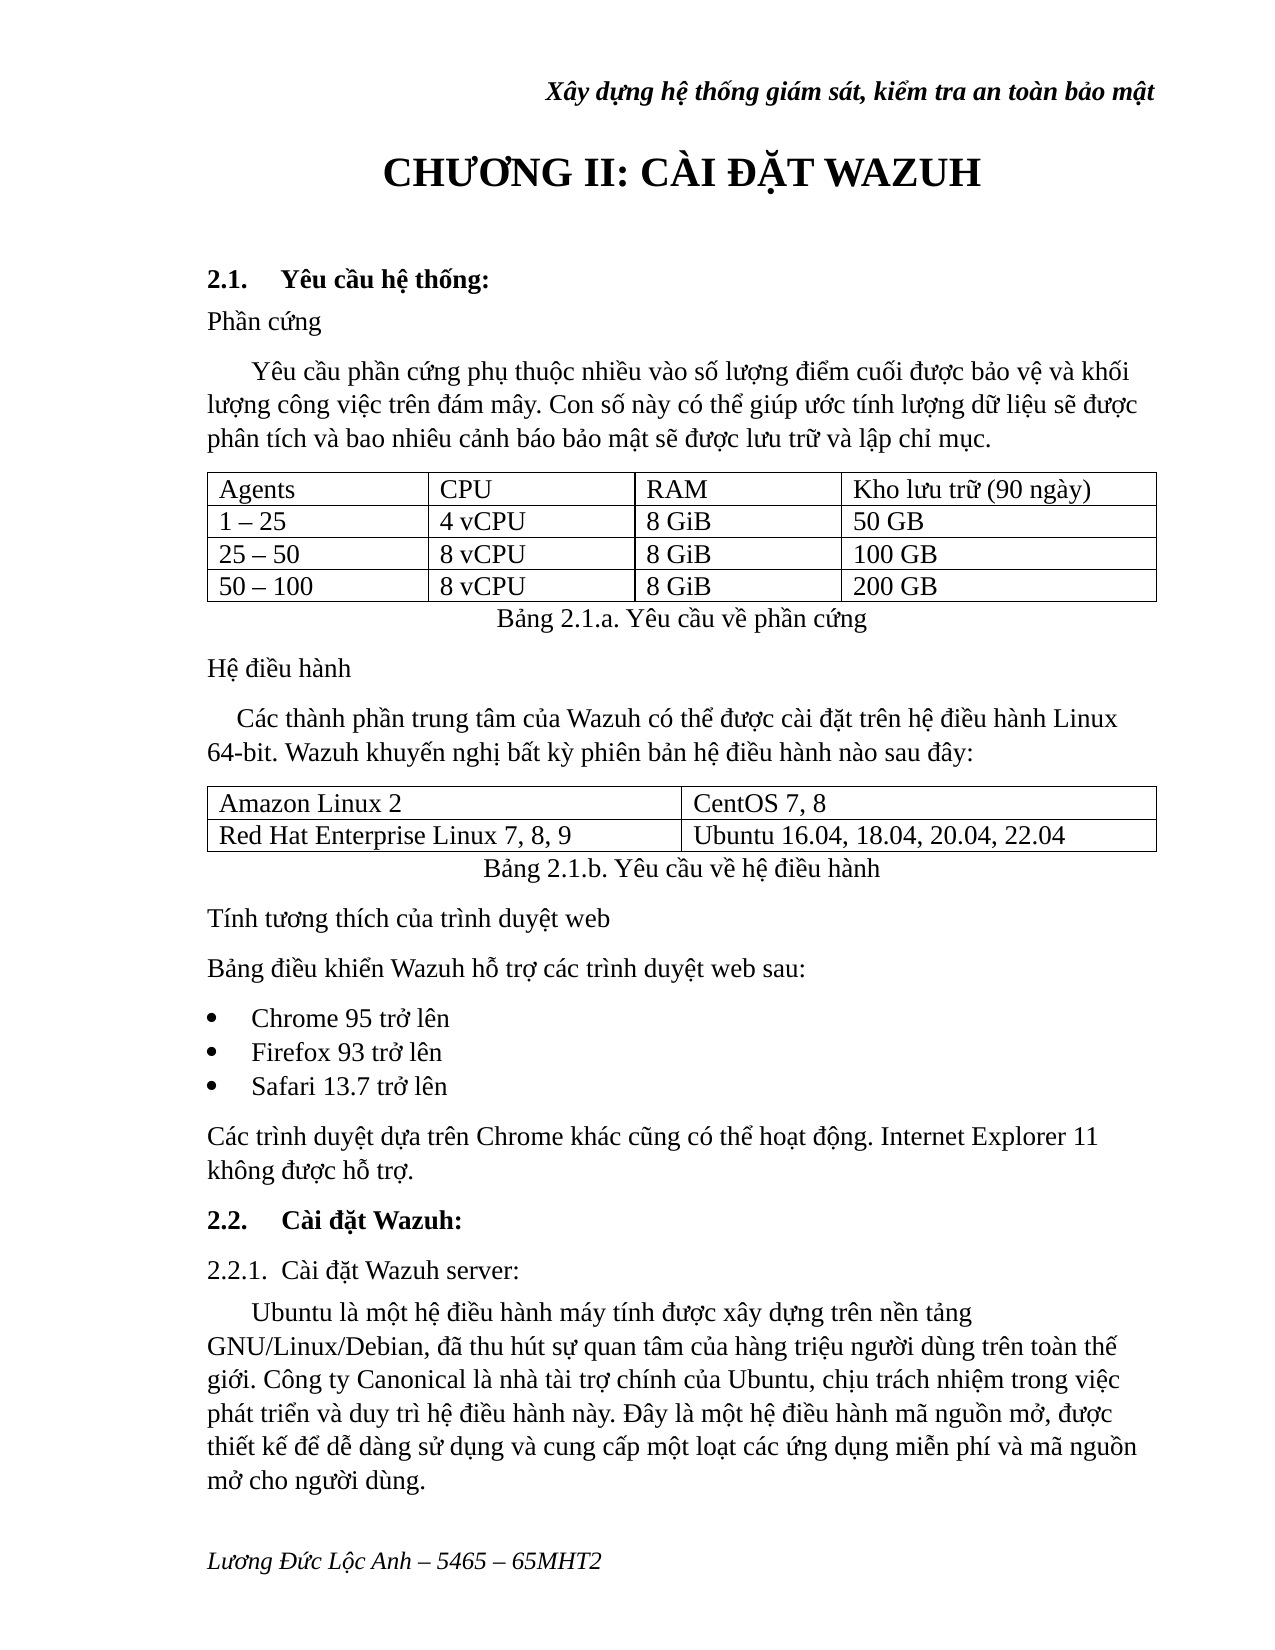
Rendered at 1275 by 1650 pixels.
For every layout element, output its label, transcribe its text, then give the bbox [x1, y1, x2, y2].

table_cell 8 vCPU [429, 538, 634, 569]
table_header CPU [429, 473, 634, 504]
list Safari 13.7 trở lên [207, 1070, 1157, 1101]
text Ubuntu là một hệ điều hành máy tính được xây dựng trên nền tảng GNU/Linux/Debian, đã thu hút sự quan tâm của hàng triệu người dùng trên toàn thế giới. Công ty Canonical là nhà tài trợ chính của Ubuntu, chịu trách nhiệm trong việc phát triển và duy trì hệ điều hành này. Đây là một hệ điều hành mã nguồn mở, được thiết kế để dễ dàng sử dụng và cung cấp một loạt các ứng dụng miễn phí và mã nguồn mở cho người dùng. [207, 1296, 1157, 1495]
table_cell 25 – 50 [208, 538, 428, 569]
table_cell 1 – 25 [208, 506, 428, 537]
text Các thành phần trung tâm của Wazuh có thể được cài đặt trên hệ điều hành Linux 64-bit. Wazuh khuyến nghị bất kỳ phiên bản hệ điều hành nào sau đây: [207, 702, 1157, 767]
table_header Amazon Linux 2 [208, 787, 681, 818]
list Chrome 95 trở lên [207, 1002, 1157, 1033]
subtitle 2.2.1. Cài đặt Wazuh server: [207, 1254, 1157, 1285]
text Phần cứng [207, 305, 1157, 336]
text Yêu cầu phần cứng phụ thuộc nhiều vào số lượng điểm cuối được bảo vệ và khối lượng công việc trên đám mây. Con số này có thể giúp ước tính lượng dữ liệu sẽ được phân tích và bao nhiêu cảnh báo bảo mật sẽ được lưu trữ và lập chỉ mục. [207, 355, 1157, 453]
table_header RAM [636, 473, 841, 504]
table_header Agents [208, 473, 428, 504]
table_cell 200 GB [842, 570, 1156, 601]
table_header CentOS 7, 8 [682, 787, 1156, 818]
table_cell 8 GiB [636, 538, 841, 569]
table_cell 8 GiB [636, 506, 841, 537]
table_cell Red Hat Enterprise Linux 7, 8, 9 [208, 820, 681, 851]
text Các trình duyệt dựa trên Chrome khác cũng có thể hoạt động. Internet Explorer 11 không được hỗ trợ. [207, 1120, 1157, 1185]
text Tính tương thích của trình duyệt web [207, 902, 1157, 933]
table_cell 50 – 100 [208, 570, 428, 601]
subtitle 2.2. Cài đặt Wazuh: [207, 1204, 1157, 1235]
table_cell Ubuntu 16.04, 18.04, 20.04, 22.04 [682, 820, 1156, 851]
table_header Kho lưu trữ (90 ngày) [842, 473, 1156, 504]
table_cell 50 GB [842, 506, 1156, 537]
text Hệ điều hành [207, 652, 1157, 683]
subtitle CHƯƠNG II: CÀI ĐẶT WAZUH [207, 148, 1157, 196]
text Bảng 2.1.a. Yêu cầu về phần cứng [207, 602, 1157, 633]
text Bảng 2.1.b. Yêu cầu về hệ điều hành [207, 852, 1157, 883]
list Firefox 93 trở lên [207, 1036, 1157, 1067]
text Bảng điều khiển Wazuh hỗ trợ các trình duyệt web sau: [207, 952, 1157, 983]
table_cell 8 vCPU [429, 570, 634, 601]
subtitle 2.1. Yêu cầu hệ thống: [207, 263, 1157, 294]
table_cell 8 GiB [636, 570, 841, 601]
table_cell 100 GB [842, 538, 1156, 569]
table_cell 4 vCPU [429, 506, 634, 537]
